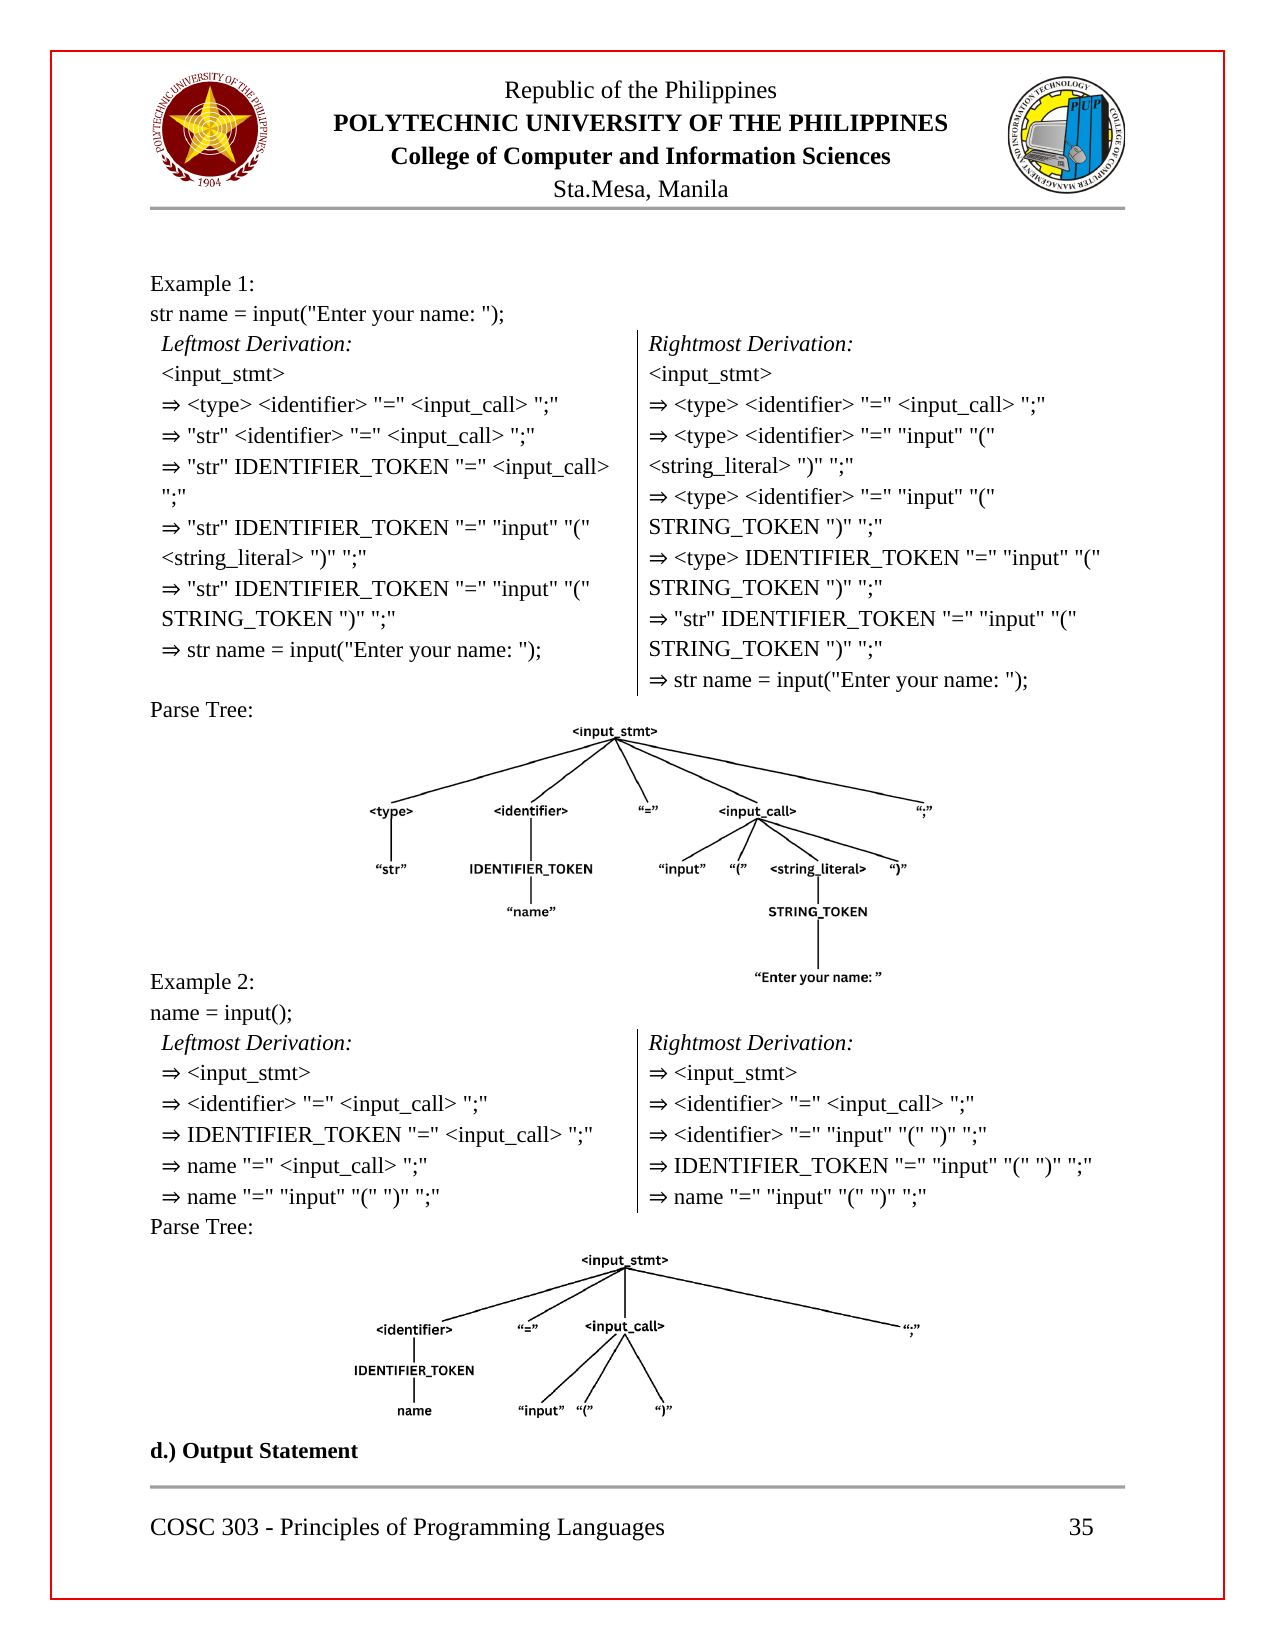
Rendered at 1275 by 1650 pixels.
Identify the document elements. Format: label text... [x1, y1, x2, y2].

text Example 1: [150, 270, 1125, 296]
text Example 2: [150, 968, 1125, 995]
text d.) Output Statement [150, 1437, 1125, 1463]
table_header Rightmost Derivation: ⇒ <input_stmt> ⇒ <identifier> "=" <input_call> ";" ⇒ <identifier> "=" "input" "(" ")" ";" ⇒ IDENTIFIER_TOKEN "=" "input" "(" ")" ";" ⇒ name "=" "input" "(" ")" ";" [638, 1029, 1124, 1213]
picture [367, 727, 935, 989]
text Parse Tree: [150, 696, 1125, 723]
text Parse Tree: [150, 1213, 1125, 1239]
table_header Rightmost Derivation: <input_stmt> ⇒ <type> <identifier> "=" <input_call> ";" ⇒ <type> <identifier> "=" "input" "(" <string_literal> ")" ";" ⇒ <type> <identifier> "=" "input" "(" STRING_TOKEN ")" ";" ⇒ <type> IDENTIFIER_TOKEN "=" "input" "(" STRING_TOKEN ")" ";" ⇒ "str" IDENTIFIER_TOKEN "=" "input" "(" STRING_TOKEN ")" ";" ⇒ str name = input("Enter your name: "); [638, 330, 1124, 696]
text name = input(); [150, 999, 1125, 1025]
picture [1007, 76, 1125, 194]
table_header Leftmost Derivation: ⇒ <input_stmt> ⇒ <identifier> "=" <input_call> ";" ⇒ IDENTIFIER_TOKEN "=" <input_call> ";" ⇒ name "=" <input_call> ";" ⇒ name "=" "input" "(" ")" ";" [150, 1029, 637, 1213]
picture [348, 1243, 927, 1433]
text str name = input("Enter your name: "); [150, 300, 1125, 326]
picture [150, 71, 268, 189]
table_header Leftmost Derivation: <input_stmt> ⇒ <type> <identifier> "=" <input_call> ";" ⇒ "str" <identifier> "=" <input_call> ";" ⇒ "str" IDENTIFIER_TOKEN "=" <input_call> ";" ⇒ "str" IDENTIFIER_TOKEN "=" "input" "(" <string_literal> ")" ";" ⇒ "str" IDENTIFIER_TOKEN "=" "input" "(" STRING_TOKEN ")" ";" ⇒ str name = input("Enter your name: "); [150, 330, 637, 696]
